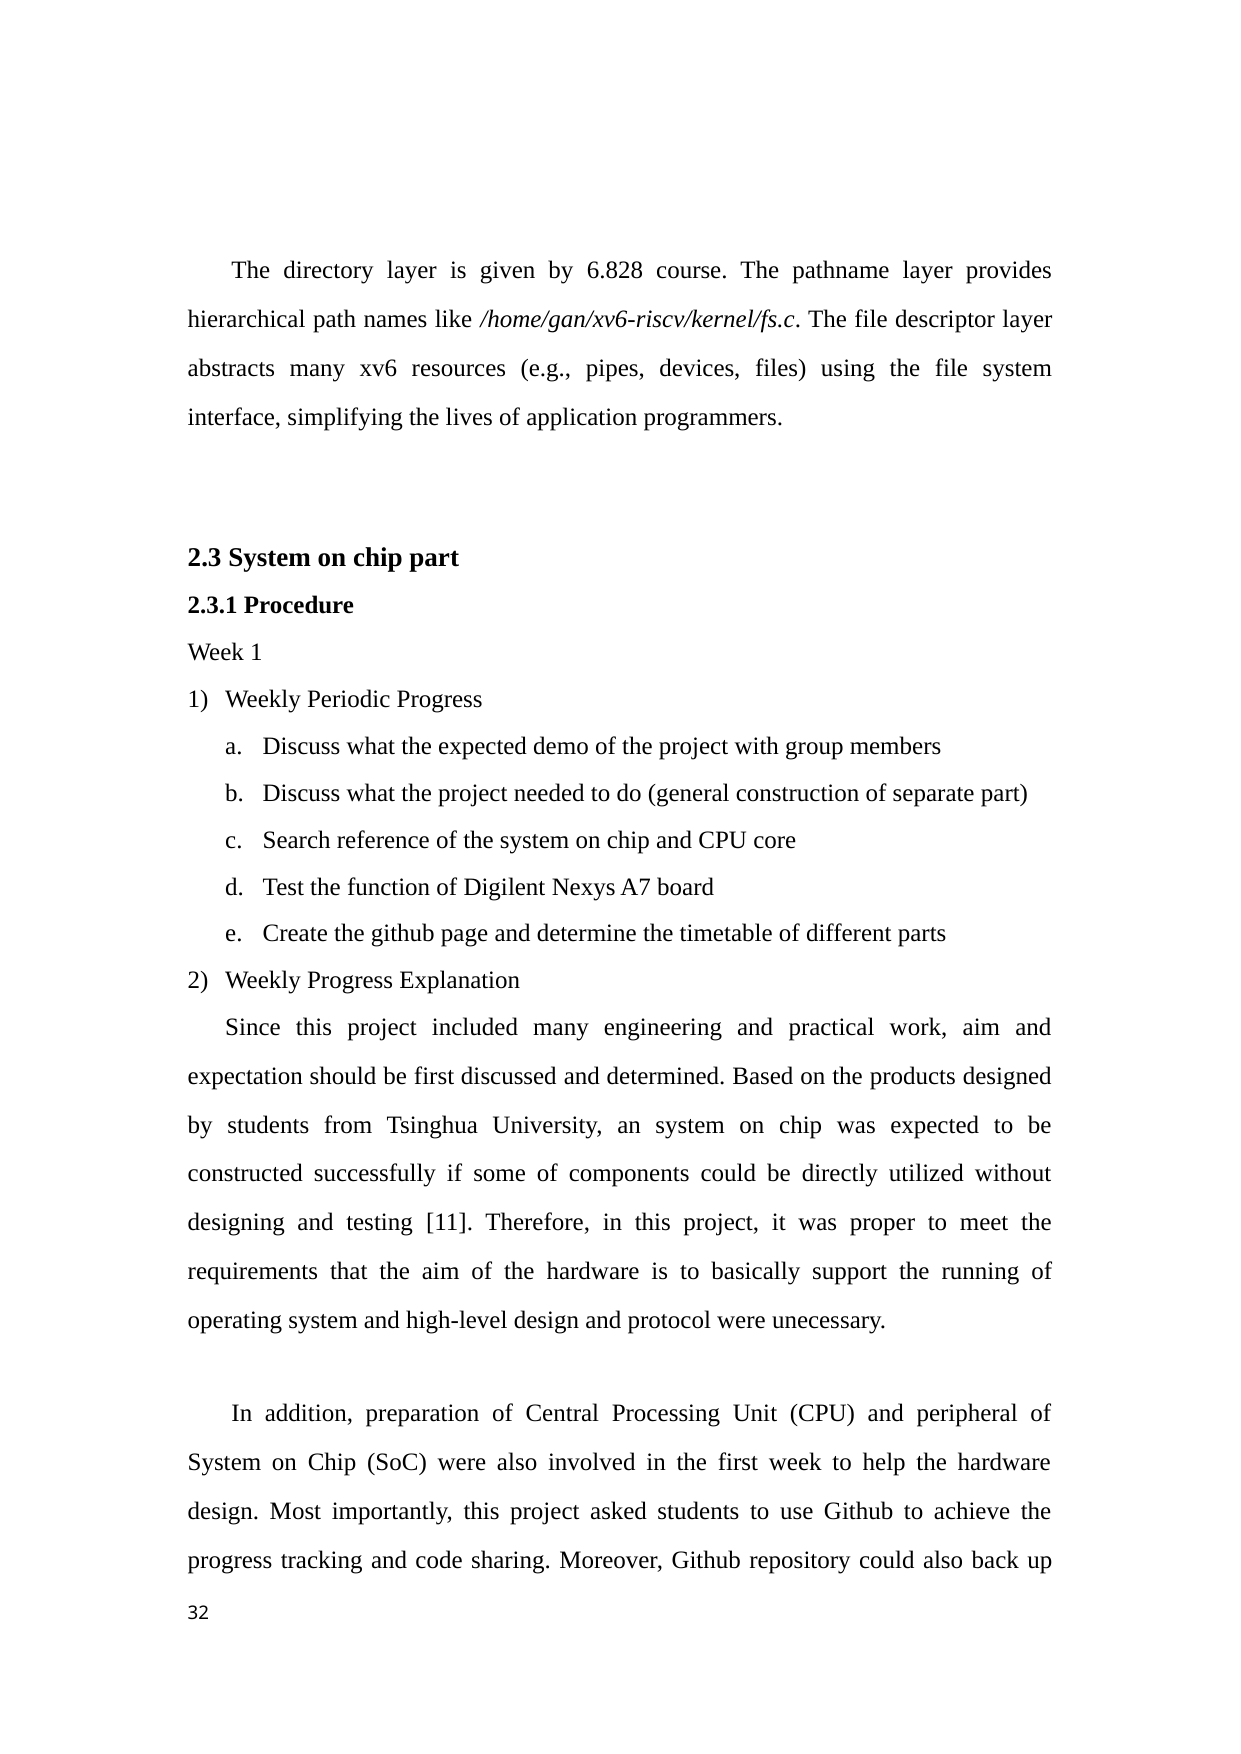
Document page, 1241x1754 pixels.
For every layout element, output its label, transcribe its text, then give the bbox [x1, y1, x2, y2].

list Discuss what the expected demo of the project with group members [225, 729, 1053, 762]
text The directory layer is given by 6.828 course. The pathname layer provides hierarchical path names like /home/gan/xv6-riscv/kernel/fs.c. The file descriptor layer abstracts many xv6 resources (e.g., pipes, devices, files) using the file system interface, simplifying the lives of application programmers. [187, 253, 1053, 432]
list Discuss what the project needed to do (general construction of separate part) [225, 776, 1053, 808]
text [187, 1397, 1053, 1575]
text 2.3 System on chip part [187, 540, 1053, 573]
text Week 1 [187, 635, 1053, 668]
list Create the github page and determine the timetable of different parts [225, 917, 1053, 949]
text 2.3.1 Procedure [187, 588, 1053, 621]
list Test the function of Digilent Nexys A7 board [225, 870, 1053, 902]
list Weekly Progress Explanation [187, 963, 1053, 996]
list Search reference of the system on chip and CPU core [225, 823, 1053, 855]
text Since this project included many engineering and practical work, aim and expectation should be first discussed and determined. Based on the products designed by students from Tsinghua University, an system on chip was expected to be constructed successfully if some of components could be directly utilized without designing and testing [11]. Therefore, in this project, it was proper to meet the requirements that the aim of the hardware is to basically support the running of operating system and high-level design and protocol were unecessary. [187, 1010, 1053, 1335]
list Weekly Periodic Progress [187, 682, 1053, 715]
